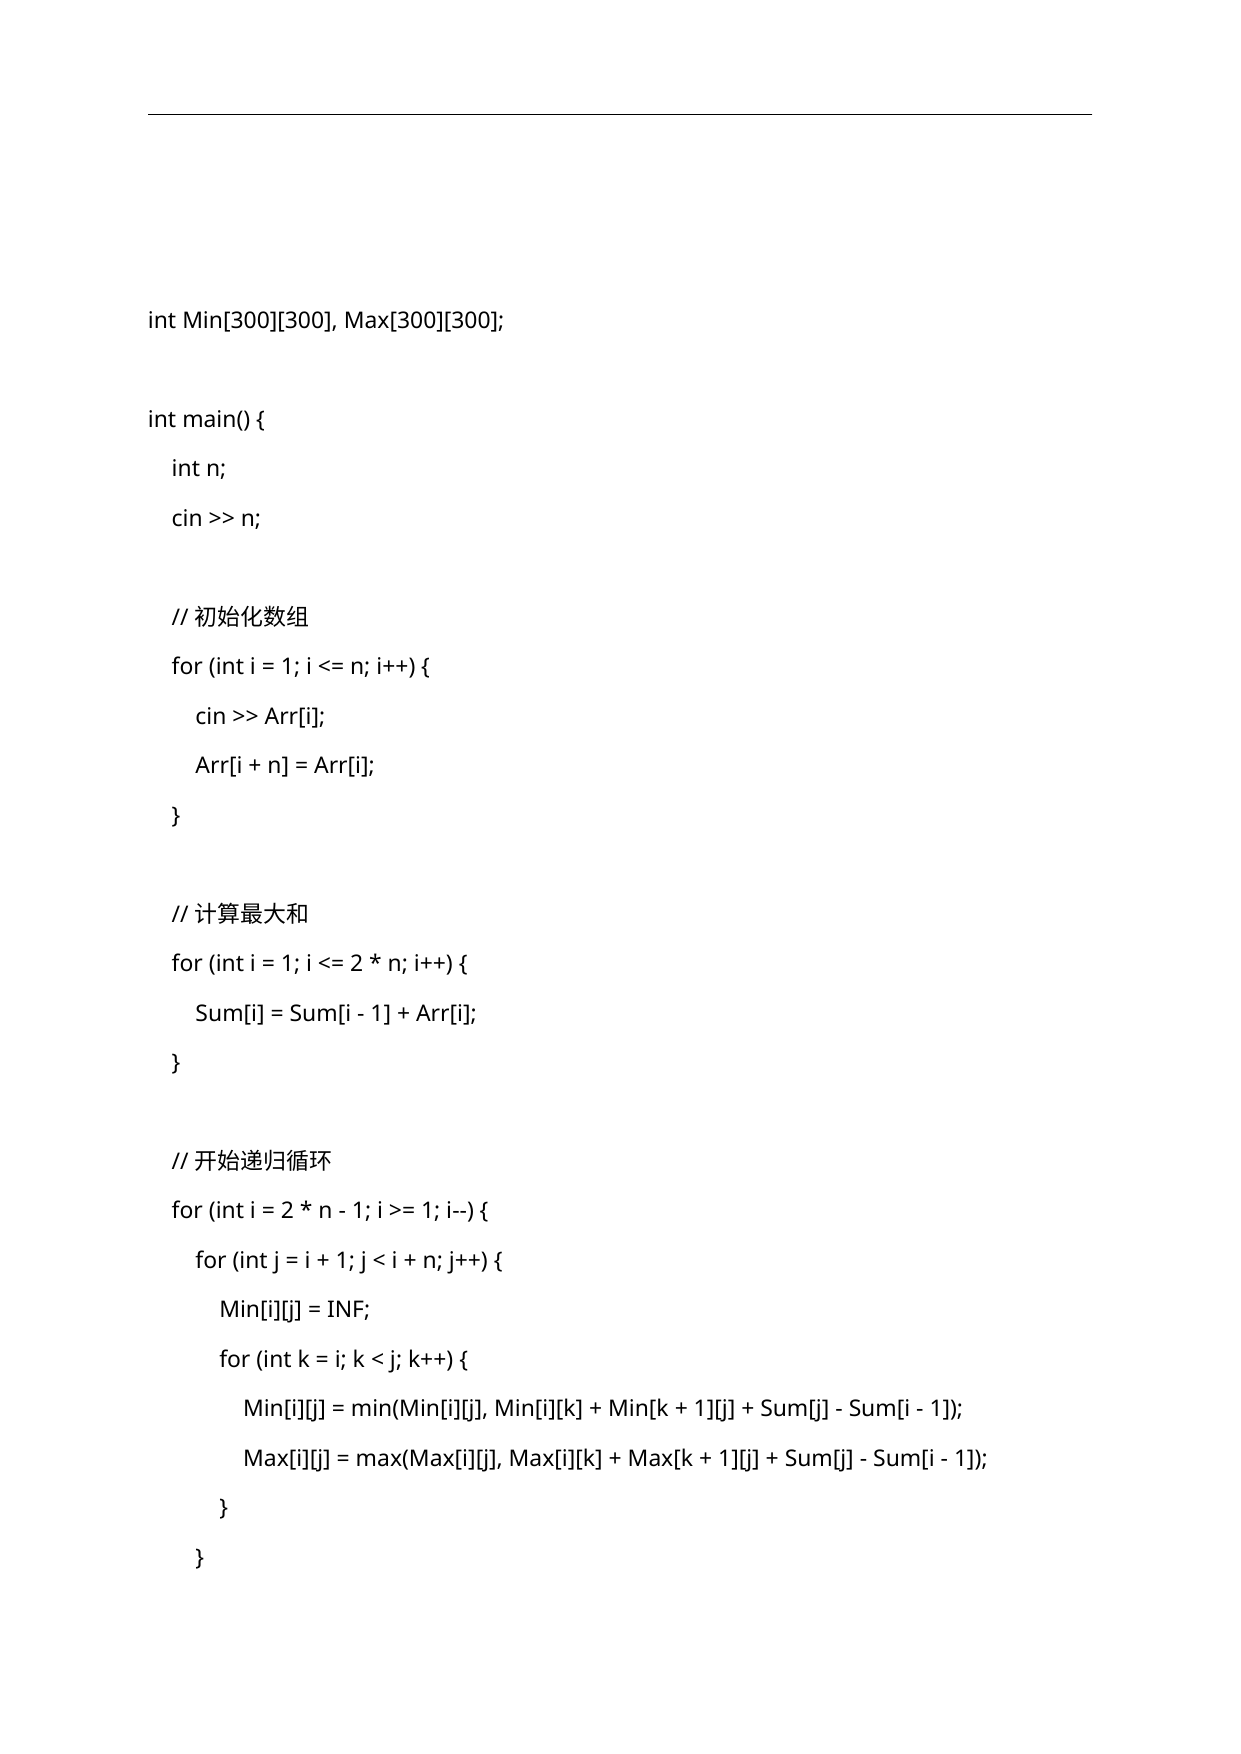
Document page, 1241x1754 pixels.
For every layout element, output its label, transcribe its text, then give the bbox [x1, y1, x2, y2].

list } [148, 1539, 1092, 1572]
list Min[i][j] = min(Min[i][j], Min[i][k] + Min[k + 1][j] + Sum[j] - Sum[i - 1]); [148, 1391, 1092, 1424]
list // 计算最大和 [148, 896, 1092, 929]
list Min[i][j] = INF; [148, 1292, 1092, 1325]
list Max[i][j] = max(Max[i][j], Max[i][k] + Max[k + 1][j] + Sum[j] - Sum[i - 1]); [148, 1440, 1092, 1473]
list // 初始化数组 [148, 599, 1092, 632]
list } [148, 797, 1092, 830]
list for (int i = 2 * n - 1; i >= 1; i--) { [148, 1193, 1092, 1226]
list for (int i = 1; i <= 2 * n; i++) { [148, 946, 1092, 978]
list Arr[i + n] = Arr[i]; [148, 748, 1092, 780]
list } [148, 1490, 1092, 1523]
list int Min[300][300], Max[300][300]; [148, 302, 1092, 335]
list cin >> Arr[i]; [148, 698, 1092, 731]
list for (int j = i + 1; j < i + n; j++) { [148, 1242, 1092, 1275]
list int n; [148, 451, 1092, 483]
list Sum[i] = Sum[i - 1] + Arr[i]; [148, 995, 1092, 1028]
list // 开始递归循环 [148, 1143, 1092, 1176]
list for (int k = i; k < j; k++) { [148, 1341, 1092, 1374]
list for (int i = 1; i <= n; i++) { [148, 649, 1092, 681]
list int main() { [148, 401, 1092, 434]
list cin >> n; [148, 500, 1092, 533]
list } [148, 1044, 1092, 1077]
